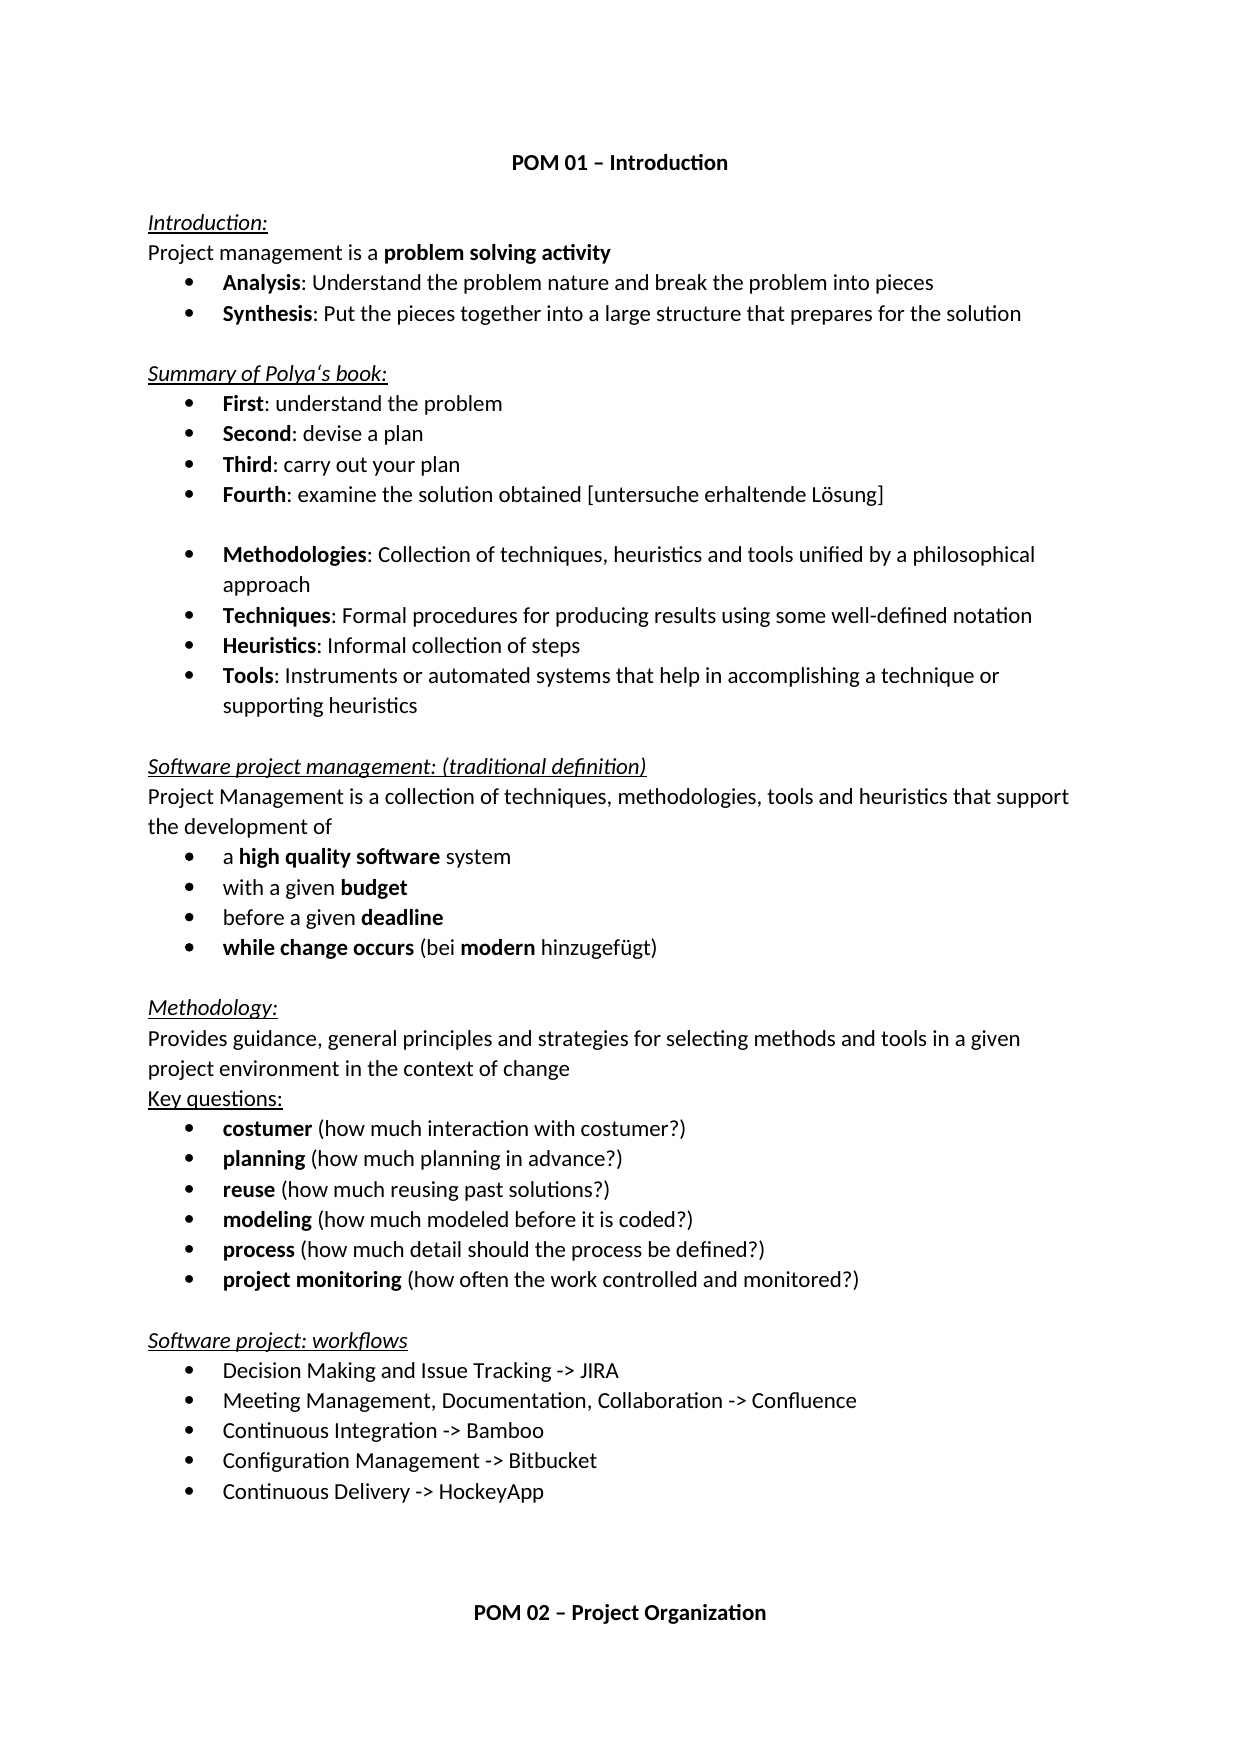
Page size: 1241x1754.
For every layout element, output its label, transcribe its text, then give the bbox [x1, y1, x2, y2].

list Continuous Integration -> Bamboo [185, 1416, 1093, 1444]
text Provides guidance, general principles and strategies for selecting methods and tools in a given project environment in the context of change [148, 1024, 1093, 1082]
list Decision Making and Issue Tracking -> JIRA [185, 1356, 1093, 1384]
text Summary of Polya‘s book: [148, 359, 1093, 387]
list process (how much detail should the process be defined?) [185, 1235, 1093, 1263]
list Tools: Instruments or automated systems that help in accomplishing a technique or supporting heuristics [185, 661, 1093, 719]
list project monitoring (how often the work controlled and monitored?) [185, 1265, 1093, 1293]
text Software project: workﬂows [148, 1326, 1093, 1354]
list Synthesis: Put the pieces together into a large structure that prepares for the solution [185, 299, 1093, 327]
list Heuristics: Informal collection of steps [185, 631, 1093, 659]
list reuse (how much reusing past solutions?) [185, 1175, 1093, 1203]
list Second: devise a plan [185, 419, 1093, 447]
list Third: carry out your plan [185, 450, 1093, 478]
list First: understand the problem [185, 389, 1093, 417]
text POM 02 – Project Organization [148, 1598, 1093, 1626]
list Methodologies: Collection of techniques, heuristics and tools uniﬁed by a philosophical approach [185, 540, 1093, 598]
list costumer (how much interaction with costumer?) [185, 1114, 1093, 1142]
list Conﬁguration Management -> Bitbucket [185, 1447, 1093, 1474]
list Analysis: Understand the problem nature and break the problem into pieces [185, 268, 1093, 296]
list modeling (how much modeled before it is coded?) [185, 1205, 1093, 1233]
list with a given budget [185, 873, 1093, 901]
list Fourth: examine the solution obtained [untersuche erhaltende Lösung] [185, 480, 1093, 508]
text POM 01 – Introduction [148, 148, 1093, 176]
text Project Management is a collection of techniques, methodologies, tools and heuristics that support the development of [148, 782, 1093, 840]
text Project management is a problem solving activity [148, 238, 1093, 266]
list a high quality software system [185, 842, 1093, 870]
text Introduction: [148, 208, 1093, 236]
text Key questions: [148, 1084, 1093, 1112]
list before a given deadline [185, 903, 1093, 931]
text Methodology: [148, 993, 1093, 1021]
list Continuous Delivery -> HockeyApp [185, 1477, 1093, 1505]
list while change occurs (bei modern hinzugefügt) [185, 933, 1093, 961]
list planning (how much planning in advance?) [185, 1144, 1093, 1172]
list Meeting Management, Documentation, Collaboration -> Confluence [185, 1386, 1093, 1414]
text Software project management: (traditional definition) [148, 752, 1093, 780]
list Techniques: Formal procedures for producing results using some well-deﬁned notation [185, 601, 1093, 629]
